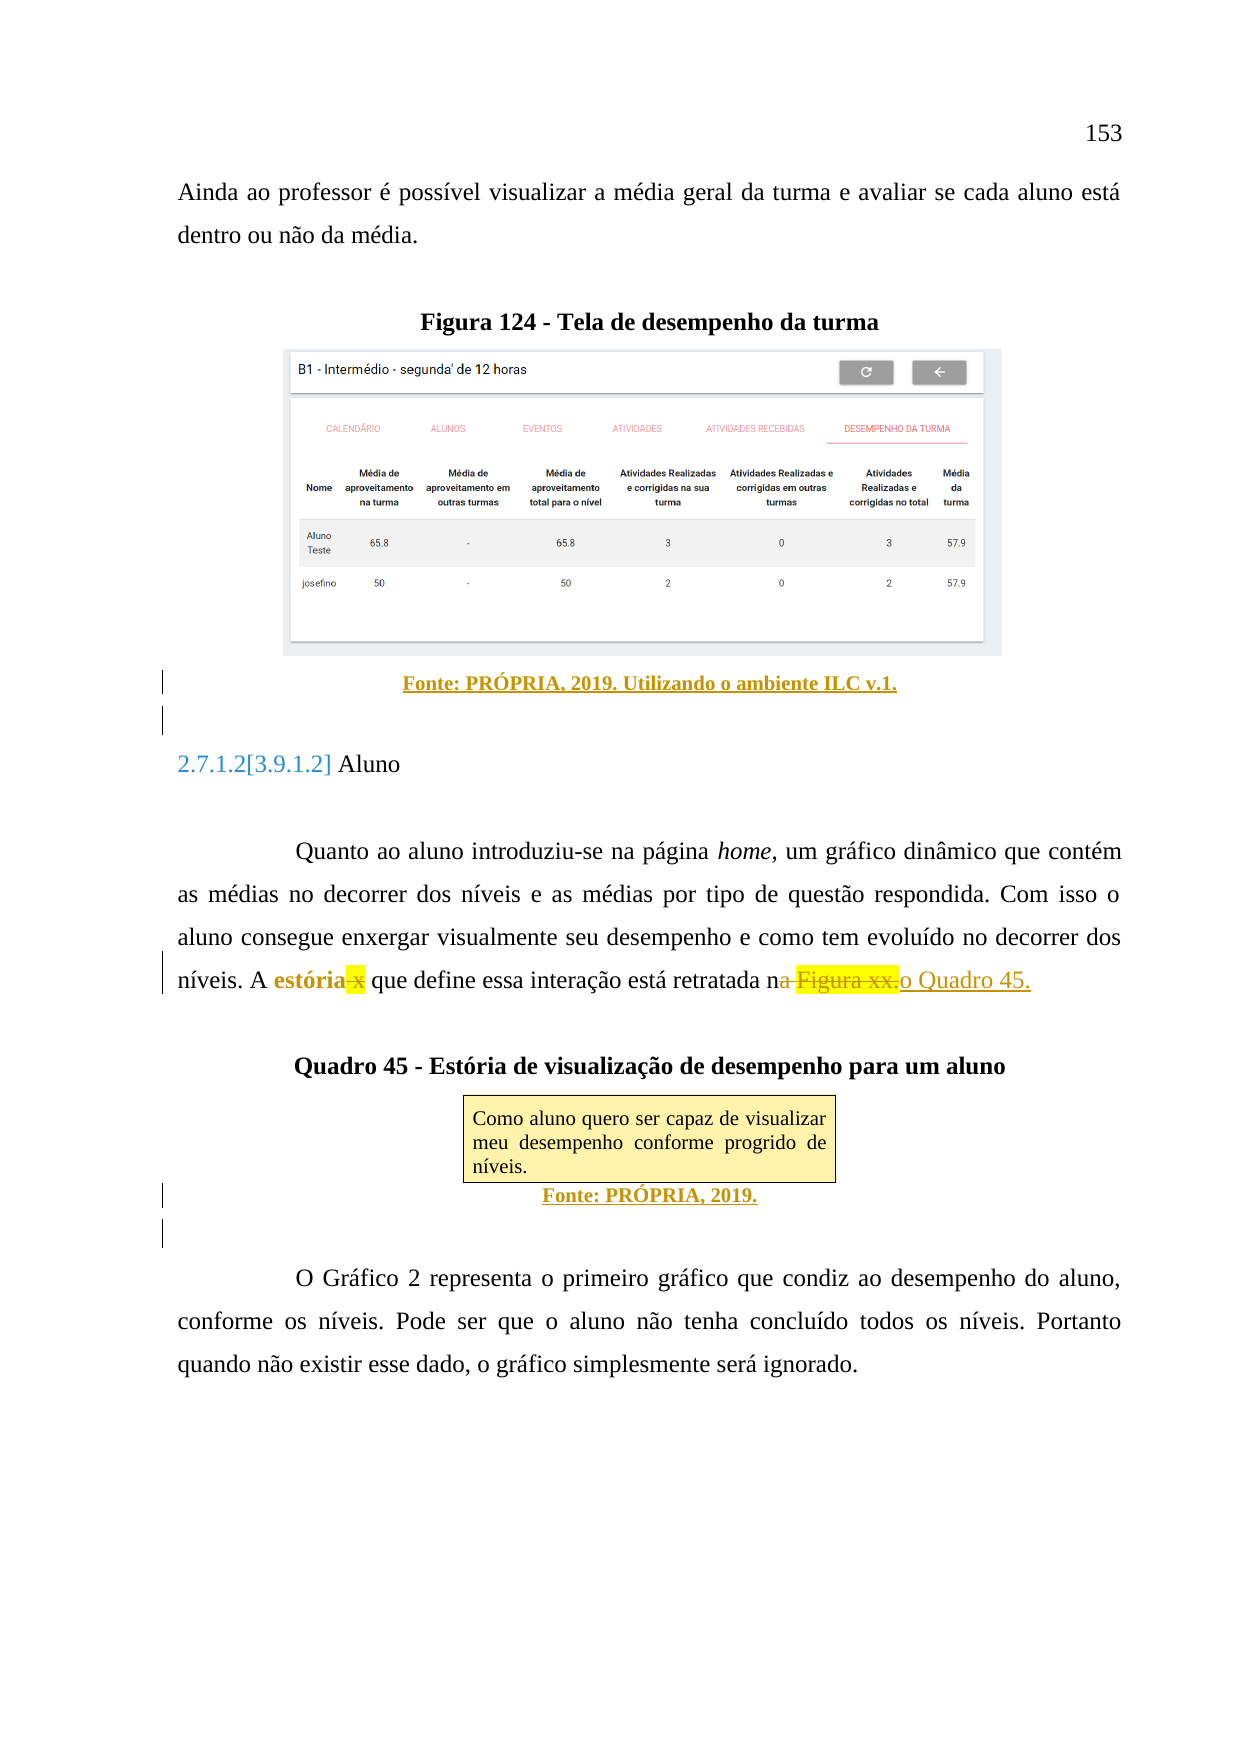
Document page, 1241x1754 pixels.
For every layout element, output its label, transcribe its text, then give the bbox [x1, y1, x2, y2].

picture [282, 349, 1002, 656]
text Como aluno quero ser capaz de visualizar meu desempenho conforme progrido de níveis. [464, 1096, 835, 1182]
text O Gráfico 1 representa o primeiro gráfico que condiz ao desempenho do aluno, conforme os níveis. Pode ser que o aluno não tenha concluído todos os níveis. Portanto quando não existir esse dado, o gráfico simplesmente será ignorado. [177, 1263, 1122, 1378]
subtitle Aluno [177, 749, 1122, 778]
text Quanto ao aluno introduziu-se na página home, um gráfico dinâmico que contém as médias no decorrer dos níveis e as médias por tipo de questão respondida. Com isso o aluno consegue enxergar visualmente seu desempenho e como tem evoluído no decorrer dos níveis. A estória que define essa interação está retratada n [177, 836, 1122, 994]
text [177, 177, 1122, 249]
